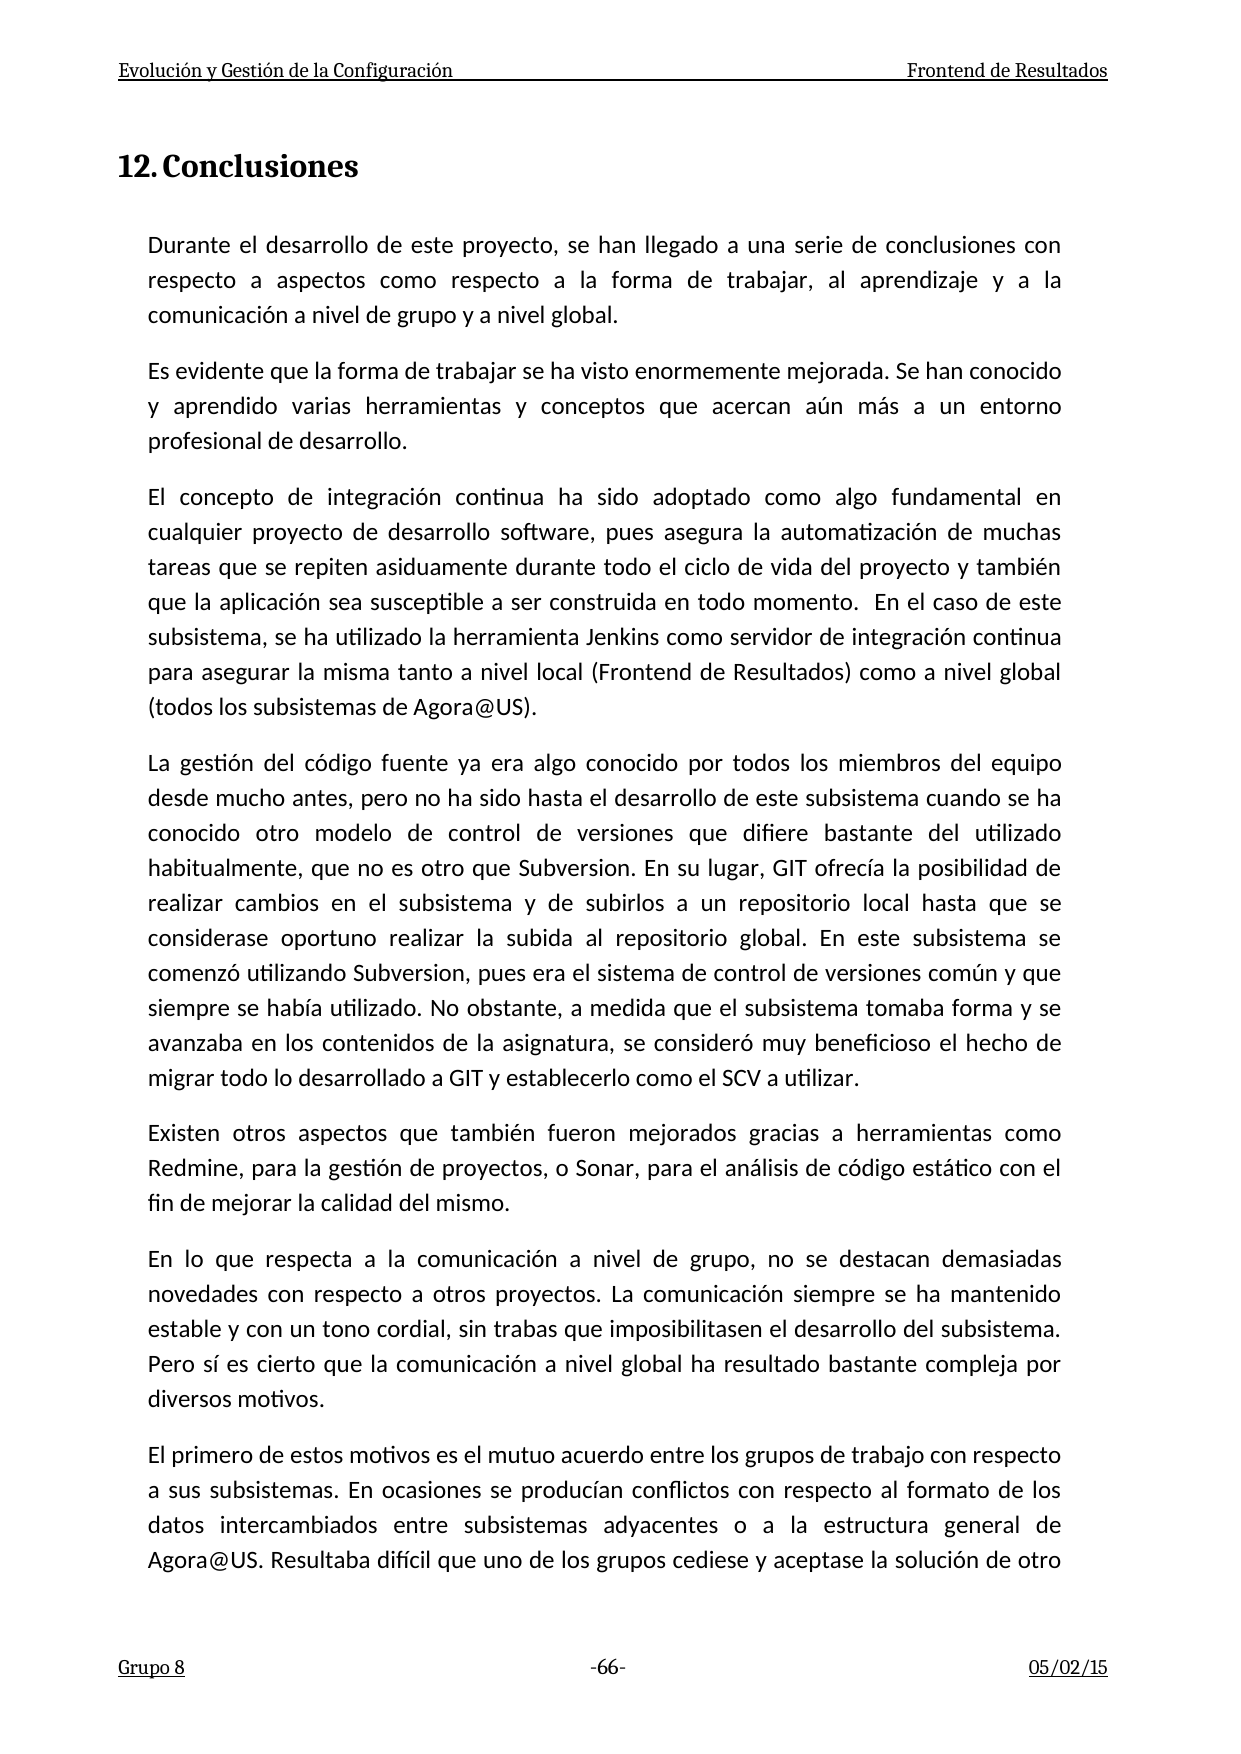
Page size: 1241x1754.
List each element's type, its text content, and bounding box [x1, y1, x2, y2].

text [148, 1439, 1063, 1575]
text En lo que respecta a la comunicación a nivel de grupo, no se destacan demasiadas novedades con respecto a otros proyectos. La comunicación siempre se ha mantenido estable y con un tono cordial, sin trabas que imposibilitasen el desarrollo del subsistema. Pero sí es cierto que la comunicación a nivel global ha resultado bastante compleja por diversos motivos. [148, 1243, 1063, 1414]
text El concepto de integración continua ha sido adoptado como algo fundamental en cualquier proyecto de desarrollo software, pues asegura la automatización de muchas tareas que se repiten asiduamente durante todo el ciclo de vida del proyecto y también que la aplicación sea susceptible a ser construida en todo momento. En el caso de este subsistema, se ha utilizado la herramienta Jenkins como servidor de integración continua para asegurar la misma tanto a nivel local (Frontend de Resultados) como a nivel global (todos los subsistemas de Agora@US). [148, 481, 1063, 721]
text La gestión del código fuente ya era algo conocido por todos los miembros del equipo desde mucho antes, pero no ha sido hasta el desarrollo de este subsistema cuando se ha conocido otro modelo de control de versiones que difiere bastante del utilizado habitualmente, que no es otro que Subversion. En su lugar, GIT ofrecía la posibilidad de realizar cambios en el subsistema y de subirlos a un repositorio local hasta que se considerase oportuno realizar la subida al repositorio global. En este subsistema se comenzó utilizando Subversion, pues era el sistema de control de versiones común y que siempre se había utilizado. No obstante, a medida que el subsistema tomaba forma y se avanzaba en los contenidos de la asignatura, se consideró muy beneficioso el hecho de migrar todo lo desarrollado a GIT y establecerlo como el SCV a utilizar. [148, 747, 1063, 1092]
text Es evidente que la forma de trabajar se ha visto enormemente mejorada. Se han conocido y aprendido varias herramientas y conceptos que acercan aún más a un entorno profesional de desarrollo. [148, 355, 1063, 456]
subtitle Conclusiones [118, 148, 1063, 186]
text Durante el desarrollo de este proyecto, se han llegado a una serie de conclusiones con respecto a aspectos como respecto a la forma de trabajar, al aprendizaje y a la comunicación a nivel de grupo y a nivel global. [148, 229, 1063, 330]
text Existen otros aspectos que también fueron mejorados gracias a herramientas como Redmine, para la gestión de proyectos, o Sonar, para el análisis de código estático con el fin de mejorar la calidad del mismo. [148, 1117, 1063, 1218]
